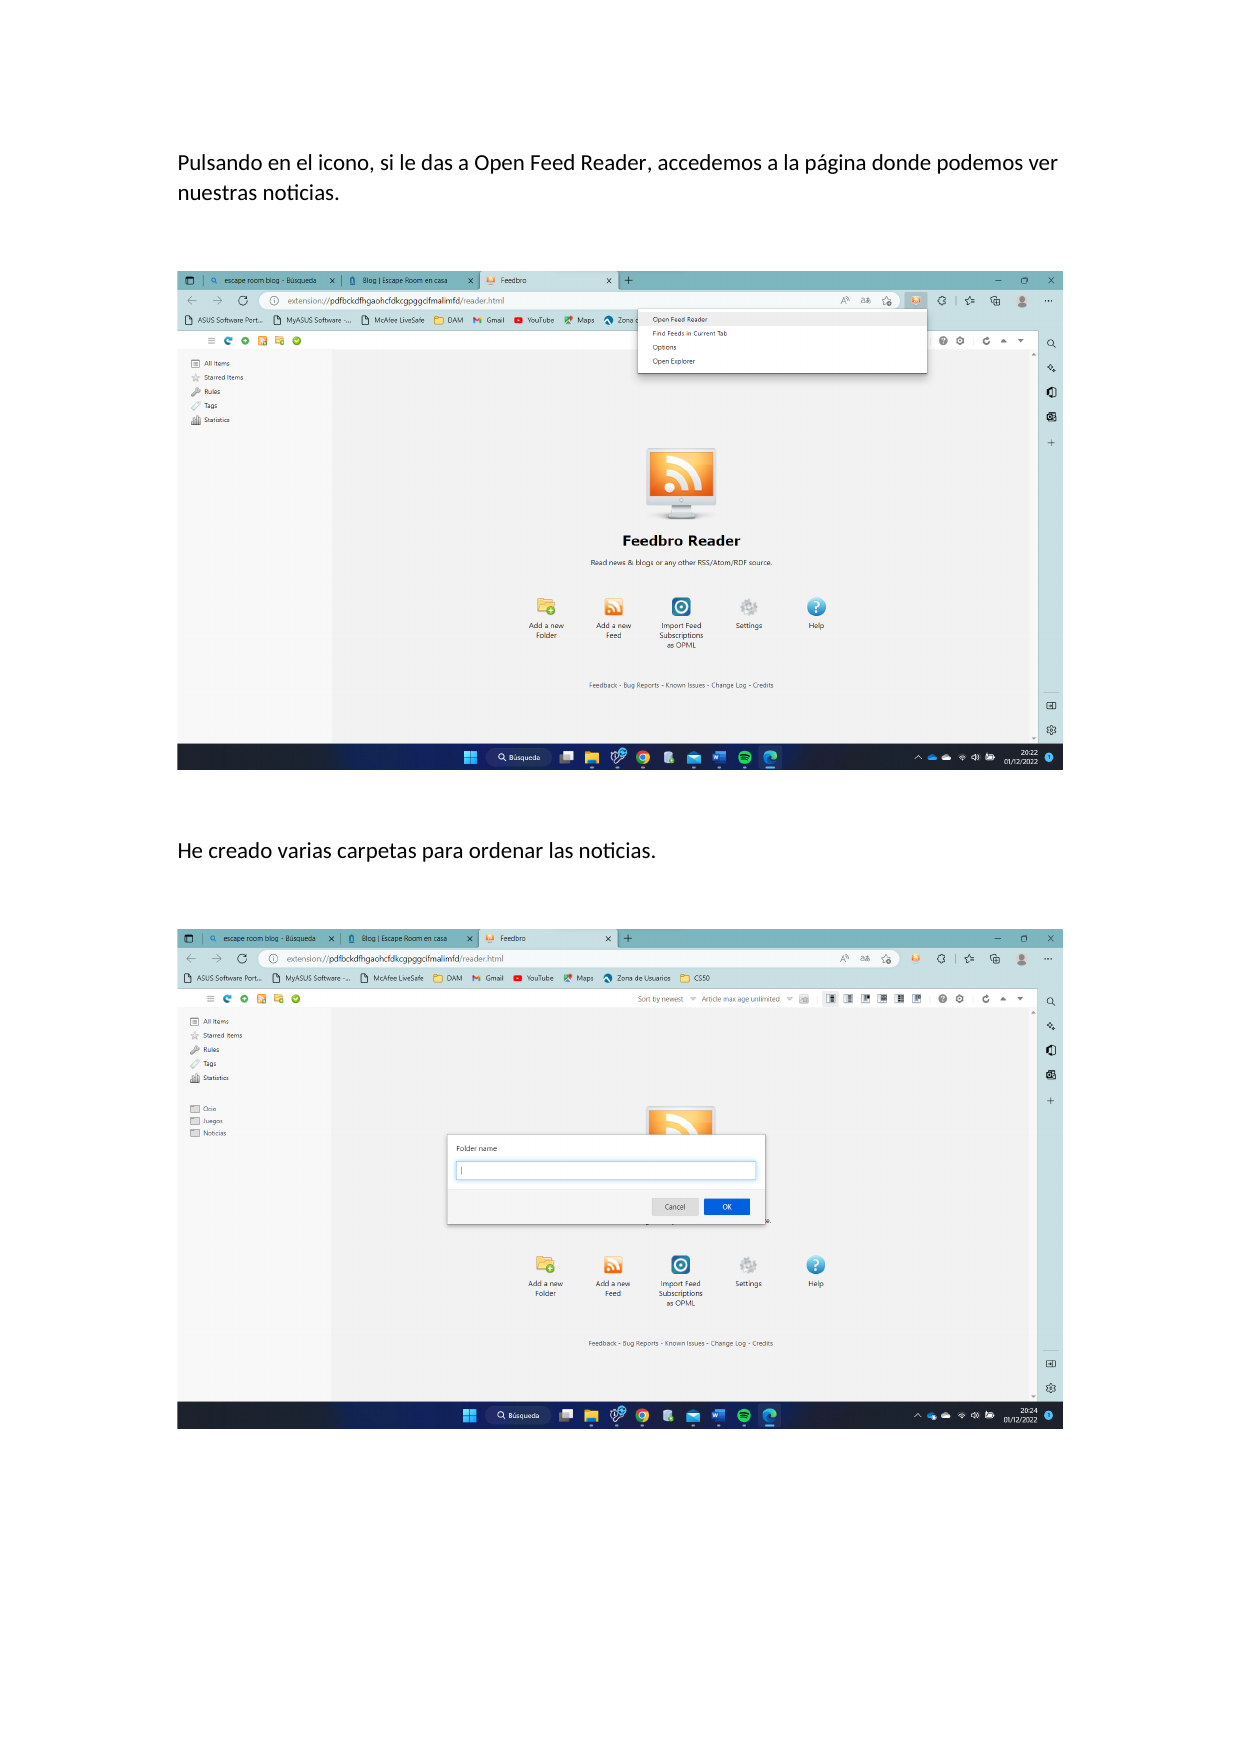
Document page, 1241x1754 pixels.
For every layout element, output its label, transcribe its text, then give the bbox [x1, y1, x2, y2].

picture [177, 271, 1063, 770]
picture [177, 929, 1063, 1429]
text Pulsando en el icono, si le das a Open Feed Reader, accedemos a la página donde podemos ver nuestras noticias. [177, 148, 1063, 206]
text He creado varias carpetas para ordenar las noticias. [177, 836, 1063, 864]
